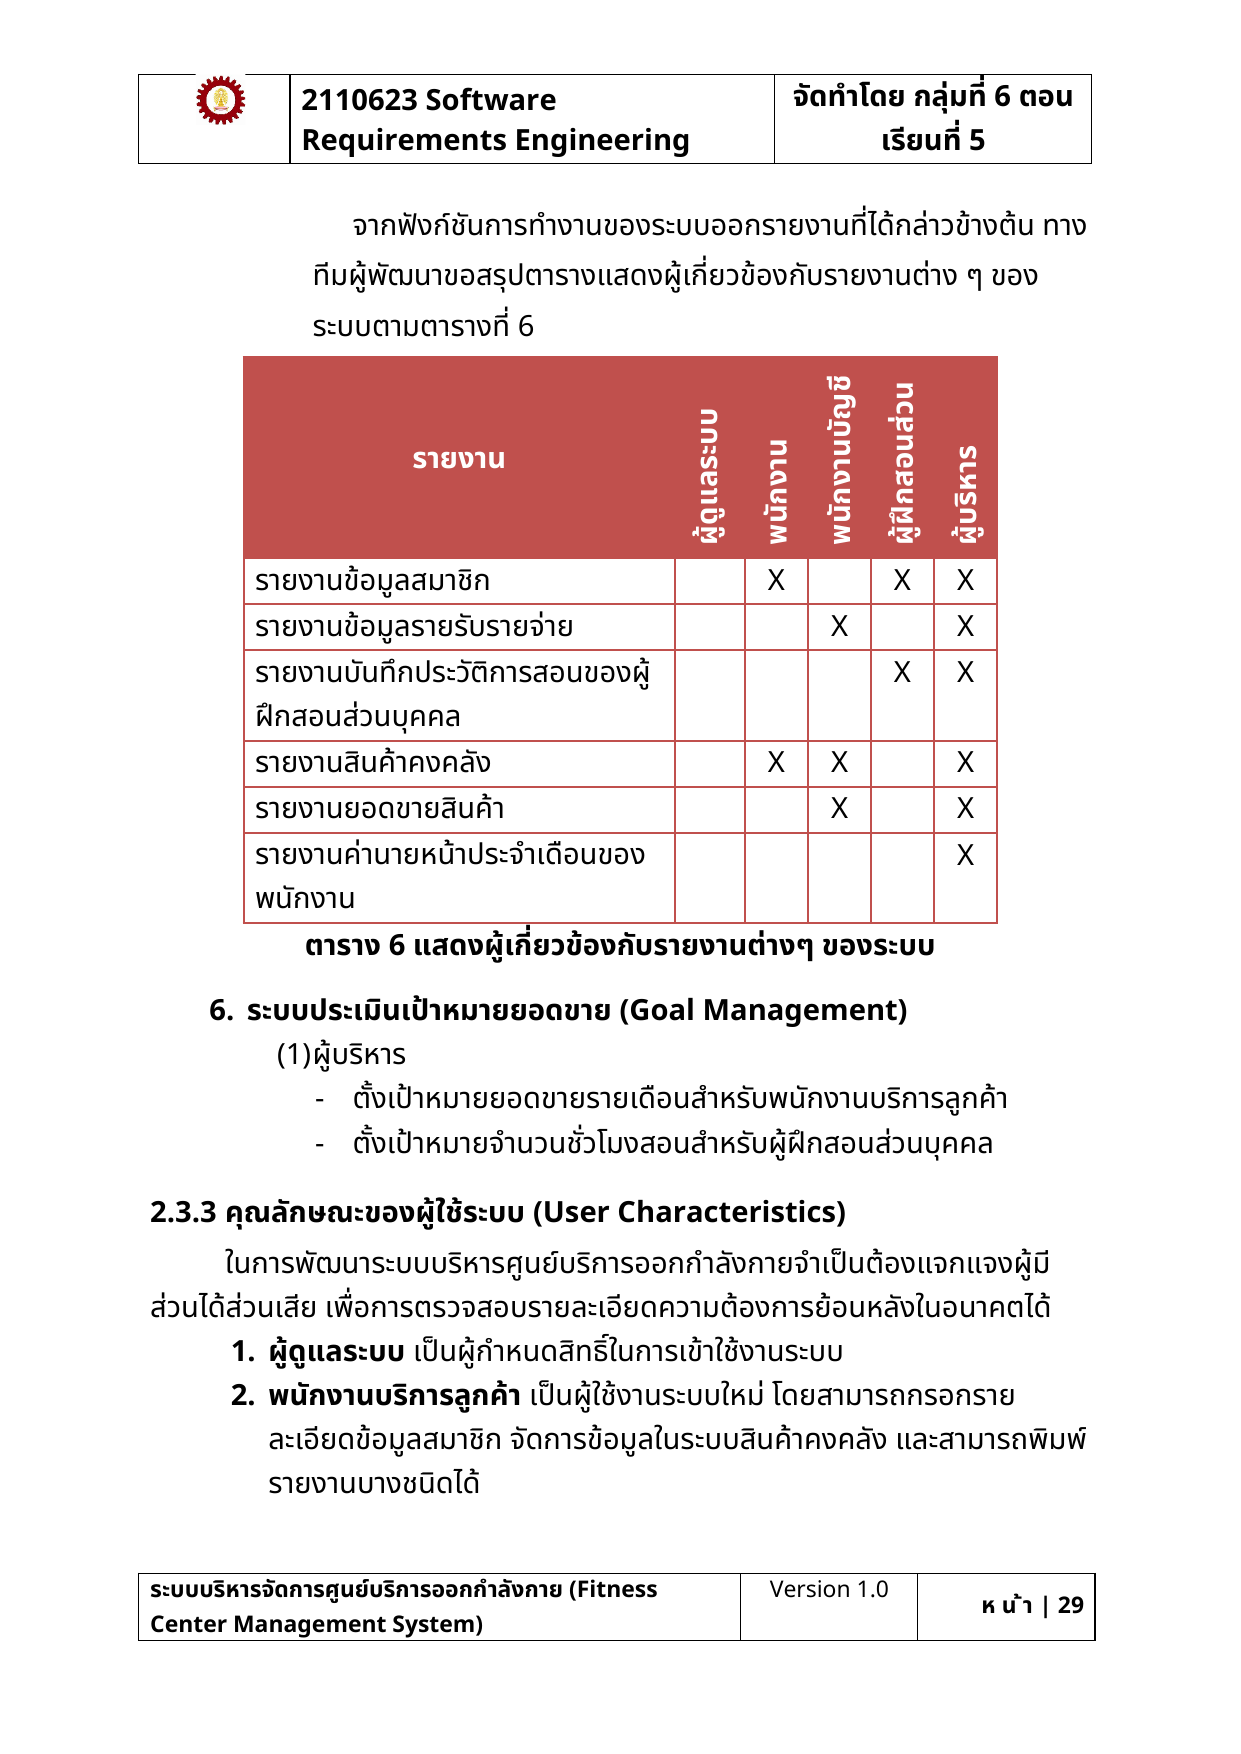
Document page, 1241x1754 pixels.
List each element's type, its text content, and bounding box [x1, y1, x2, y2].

table_cell [676, 559, 744, 603]
list ผู้ดูแลระบบ เป็นผู้กำหนดสิทธิ์ในการเข้าใช้งานระบบ [231, 1330, 1090, 1374]
table_cell X [809, 788, 870, 832]
table_cell [676, 742, 744, 786]
table_header ผู้บริหาร [935, 358, 996, 557]
text ในการพัฒนาระบบบริหารศูนย์บริการออกกำลังกายจำเป็นต้องแจกแจงผู้มีส่วนได้ส่วนเสีย เพื่อการตรวจสอบรายละเอียดความต้องการย้อนหลังในอนาคตได้ [150, 1242, 1090, 1330]
table_cell X [935, 788, 996, 832]
table_cell รายงานข้อมูลสมาชิก [245, 559, 674, 603]
table_cell รายงานสินค้าคงคลัง [245, 742, 674, 786]
table_cell X [935, 651, 996, 739]
table_cell [746, 788, 807, 832]
table_cell [872, 742, 933, 786]
table_cell [676, 788, 744, 832]
table_cell X [809, 742, 870, 786]
table_cell [746, 605, 807, 649]
table_header ผู้ดูแลระบบ [676, 358, 744, 557]
picture [195, 74, 246, 125]
table_cell รายงานข้อมูลรายรับรายจ่าย [245, 605, 674, 649]
table_header ผู้ฝึกสอนส่วนตัว [872, 358, 933, 557]
table_cell [676, 605, 744, 649]
table_cell X [872, 651, 933, 739]
table_header พนักงานบัญชี [809, 358, 870, 557]
table_cell X [746, 742, 807, 786]
table_cell [746, 834, 807, 922]
list ระบบประเมินเป้าหมายยอดขาย (Goal Management) [209, 989, 1090, 1033]
table_cell [809, 559, 870, 603]
table_header พนักงานบริการลูกค้า [746, 358, 807, 557]
table_cell [872, 834, 933, 922]
subtitle คุณลักษณะของผู้ใช้ระบบ (User Characteristics) [150, 1191, 1090, 1236]
list ผู้บริหาร [277, 1033, 1090, 1078]
table_cell X [746, 559, 807, 603]
text จากฟังก์ชันการทำงานของระบบออกรายงานที่ได้กล่าวข้างต้น ทางทีมผู้พัฒนาขอสรุปตารางแสดงผู้เกี่ยวข้องกับรายงานต่าง ๆ ของระบบตามตารางที่ 6 [312, 204, 1090, 349]
table_header รายงาน [245, 358, 674, 557]
list พนักงานบริการลูกค้า เป็นผู้ใช้งานระบบใหม่ โดยสามารถกรอกรายละเอียดข้อมูลสมาชิก จัดการข้อมูลในระบบสินค้าคงคลัง และสามารถพิมพ์รายงานบางชนิดได้ [231, 1374, 1090, 1506]
table_cell X [872, 559, 933, 603]
table_cell X [809, 605, 870, 649]
list ตั้งเป้าหมายยอดขายรายเดือนสำหรับพนักงานบริการลูกค้า [315, 1078, 1090, 1122]
table_cell [872, 605, 933, 649]
table_cell [809, 651, 870, 739]
list ตั้งเป้าหมายจำนวนชั่วโมงสอนสำหรับผู้ฝึกสอนส่วนบุคคล [315, 1122, 1090, 1166]
table_cell [872, 788, 933, 832]
table_cell X [935, 742, 996, 786]
table_cell รายงานค่านายหน้าประจำเดือนของพนักงาน [245, 834, 674, 922]
table_cell [809, 834, 870, 922]
table_cell X [935, 605, 996, 649]
table_cell รายงานบันทึกประวัติการสอนของผู้ฝึกสอนส่วนบุคคล [245, 651, 674, 739]
table_cell X [935, 834, 996, 922]
table_cell [676, 651, 744, 739]
table_cell [746, 651, 807, 739]
table_cell [676, 834, 744, 922]
table_cell X [935, 559, 996, 603]
table_cell รายงานยอดขายสินค้า [245, 788, 674, 832]
